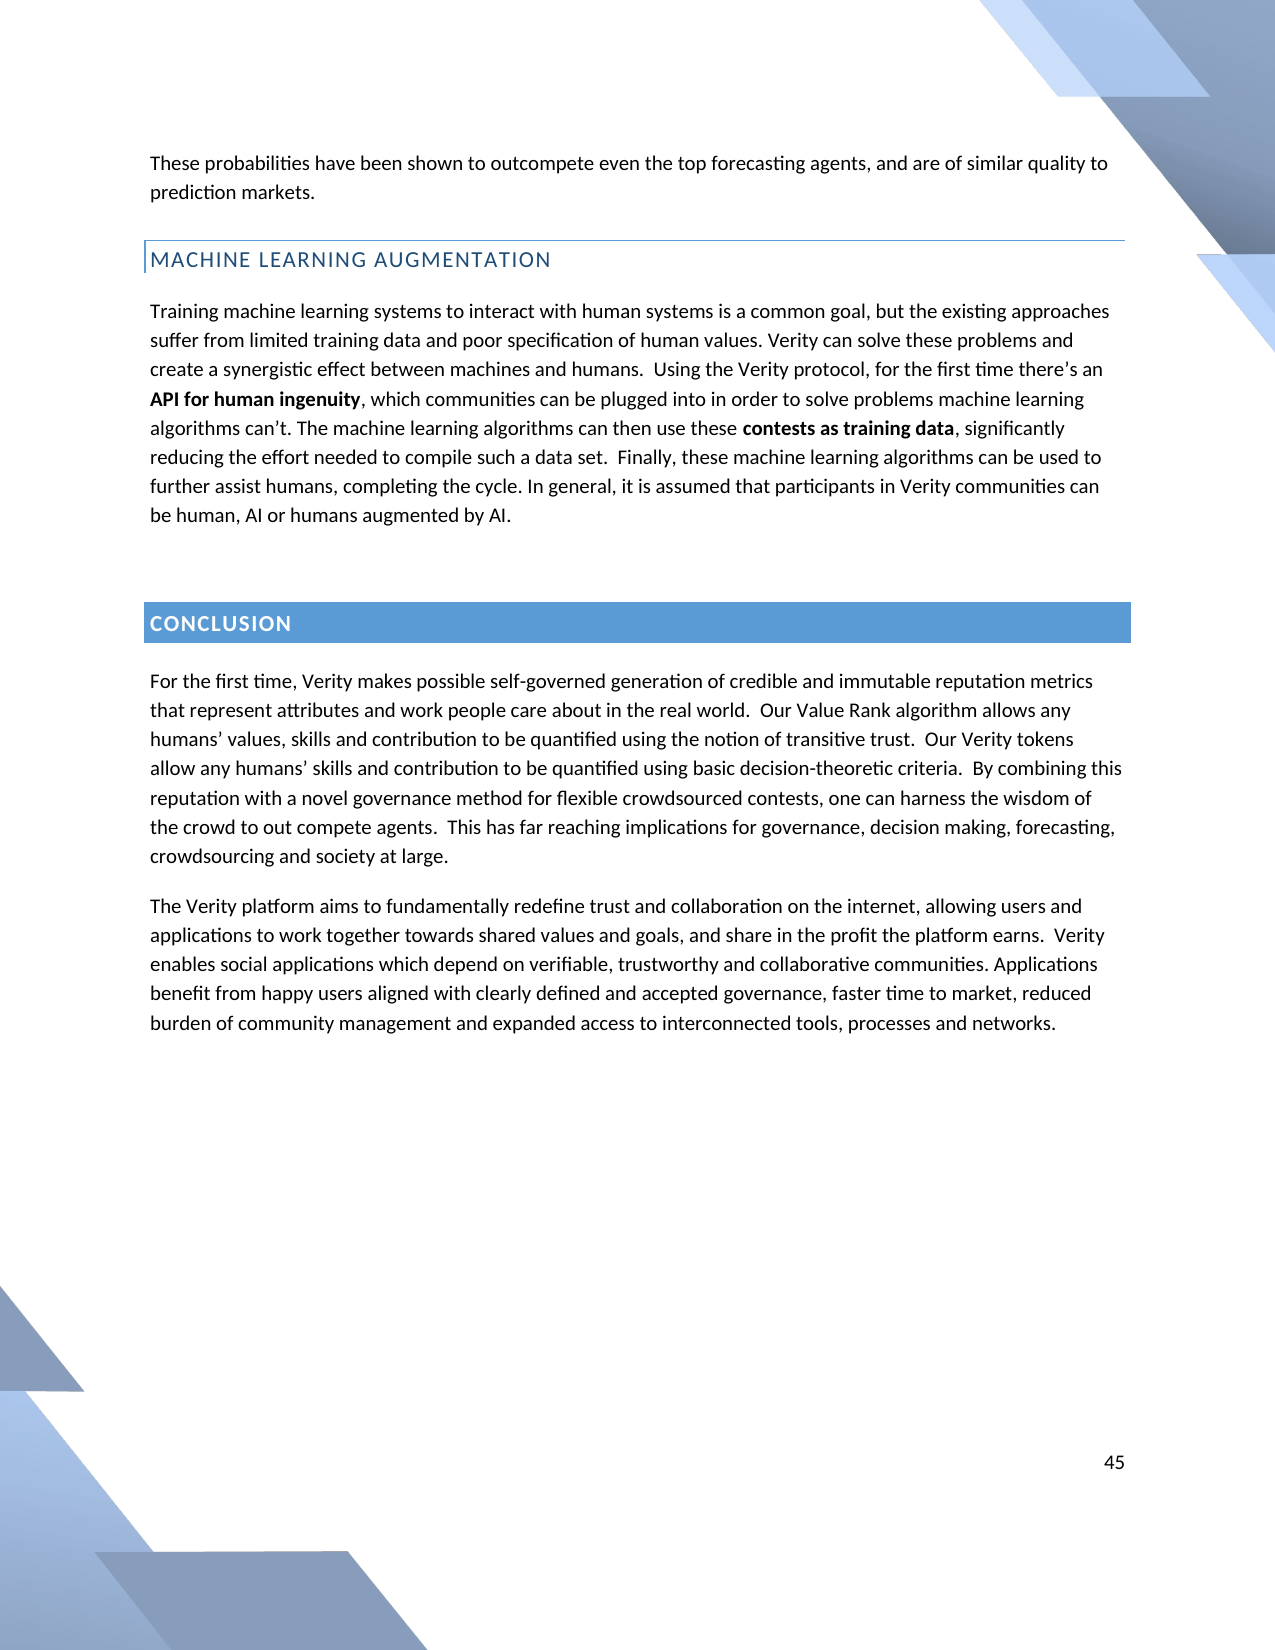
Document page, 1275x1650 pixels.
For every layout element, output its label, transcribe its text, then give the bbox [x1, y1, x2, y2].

subtitle Machine Learning Augmentation [146, 241, 1125, 273]
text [150, 150, 1125, 204]
subtitle Conclusion [150, 609, 1125, 637]
text The Verity platform aims to fundamentally redefine trust and collaboration on the internet, allowing users and applications to work together towards shared values and goals, and share in the profit the platform earns. Verity enables social applications which depend on verifiable, trustworthy and collaborative communities. Applications benefit from happy users aligned with clearly defined and accepted governance, faster time to market, reduced burden of community management and expanded access to interconnected tools, processes and networks. [150, 893, 1125, 1035]
text Training machine learning systems to interact with human systems is a common goal, but the existing approaches suffer from limited training data and poor specification of human values. Verity can solve these problems and create a synergistic effect between machines and humans. Using the Verity protocol, for the first time there’s an API for human ingenuity, which communities can be plugged into in order to solve problems machine learning algorithms can’t. The machine learning algorithms can then use these contests as training data, significantly reducing the effort needed to compile such a data set. Finally, these machine learning algorithms can be used to further assist humans, completing the cycle. In general, it is assumed that participants in Verity communities can be human, AI or humans augmented by AI. [150, 298, 1125, 528]
text For the first time, Verity makes possible self-governed generation of credible and immutable reputation metrics that represent attributes and work people care about in the real world. Our Value Rank algorithm allows any humans’ values, skills and contribution to be quantified using the notion of transitive trust. Our Verity tokens allow any humans’ skills and contribution to be quantified using basic decision-theoretic criteria. By combining this reputation with a novel governance method for flexible crowdsourced contests, one can harness the wisdom of the crowd to out compete agents. This has far reaching implications for governance, decision making, forecasting, crowdsourcing and society at large. [150, 668, 1125, 868]
